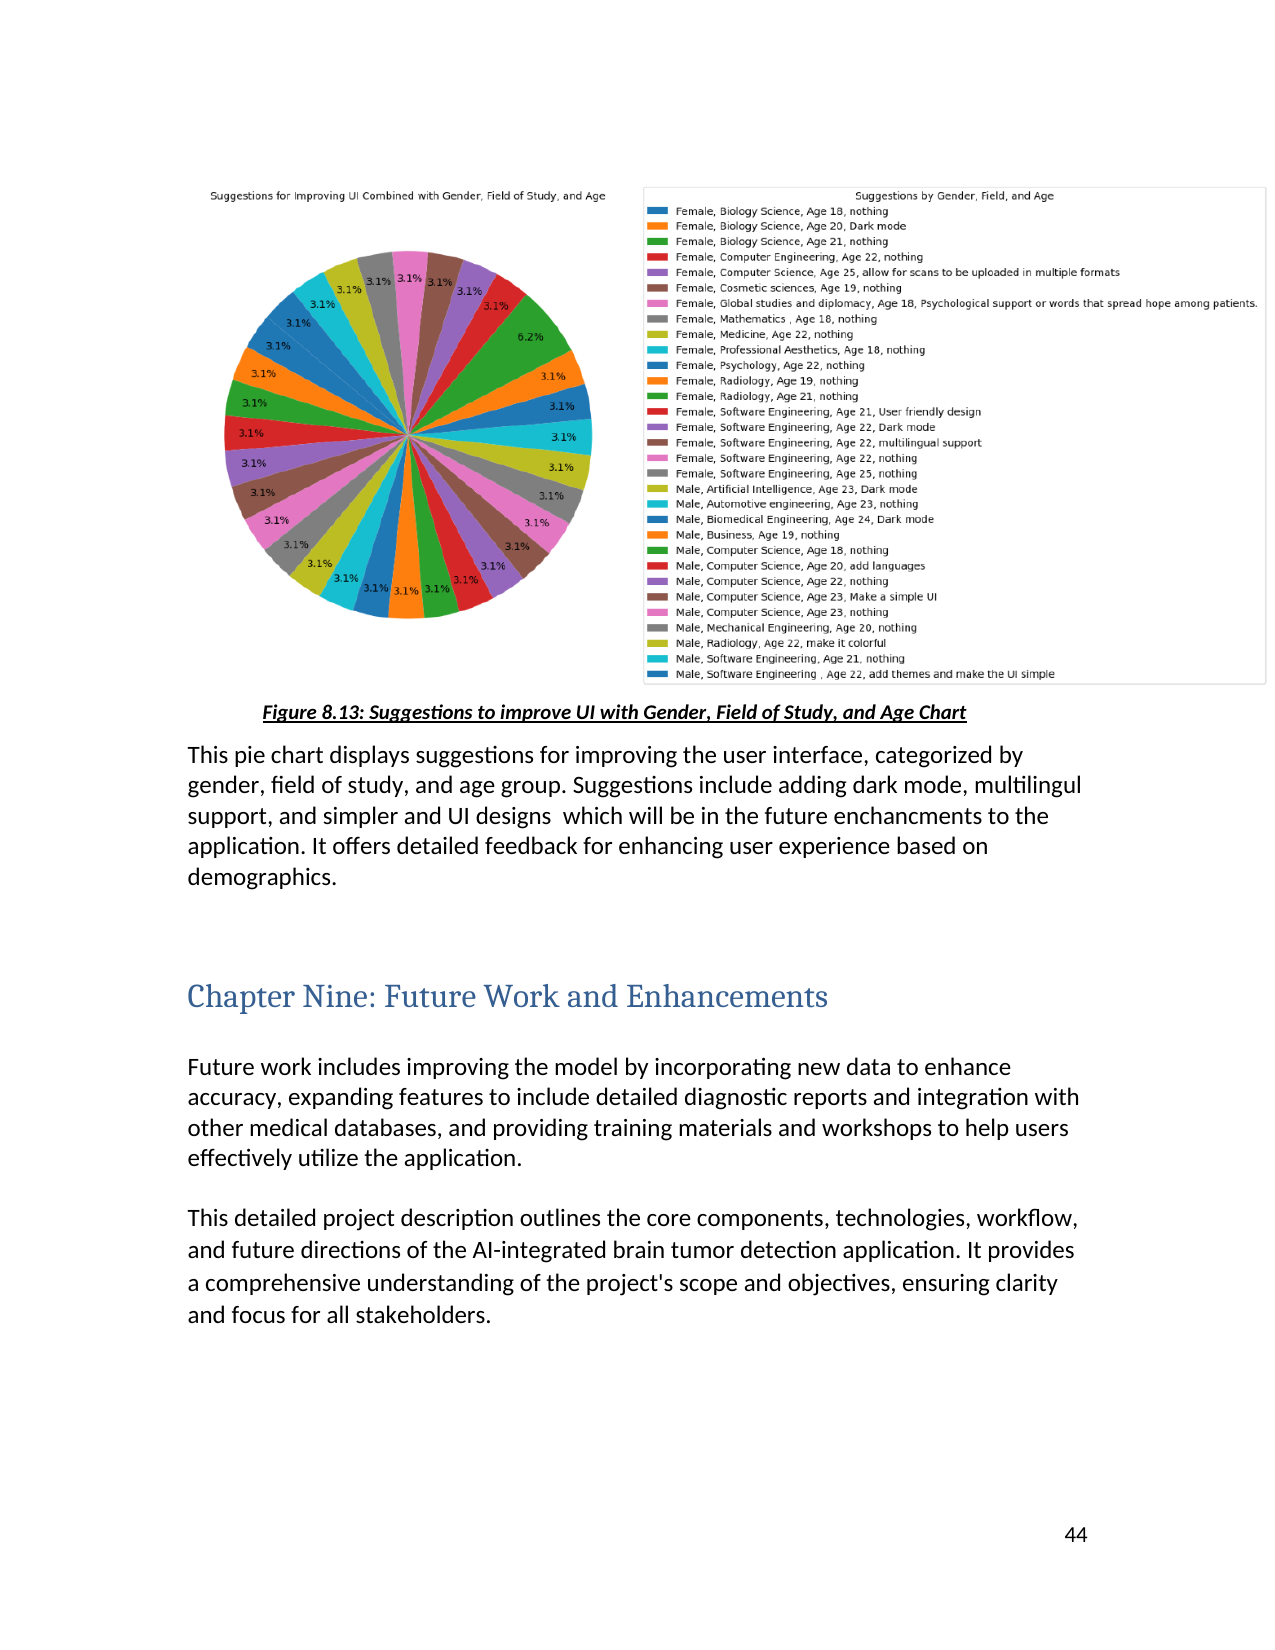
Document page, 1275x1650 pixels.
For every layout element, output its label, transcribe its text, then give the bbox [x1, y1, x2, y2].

text This pie chart displays suggestions for improving the user interface, categorized by gender, field of study, and age group. Suggestions include adding dark mode, multilingul support, and simpler and UI designs which will be in the future enchancments to the application. It offers detailed feedback for enhancing user experience based on demographics. [187, 739, 1087, 892]
text Future work includes improving the model by incorporating new data to enhance accuracy, expanding features to include detailed diagnostic reports and integration with other medical databases, and providing training materials and workshops to help users effectively utilize the application. [187, 1051, 1087, 1173]
text Figure 8.13: Suggestions to improve UI with Gender, Field of Study, and Age Chart [187, 699, 1087, 725]
picture [187, 180, 1271, 687]
subtitle Chapter Nine: Future Work and Enhancements [187, 978, 1087, 1016]
text This detailed project description outlines the core components, technologies, workflow, and future directions of the AI-integrated brain tumor detection application. It provides a comprehensive understanding of the project's scope and objectives, ensuring clarity and focus for all stakeholders. [187, 1202, 1087, 1329]
